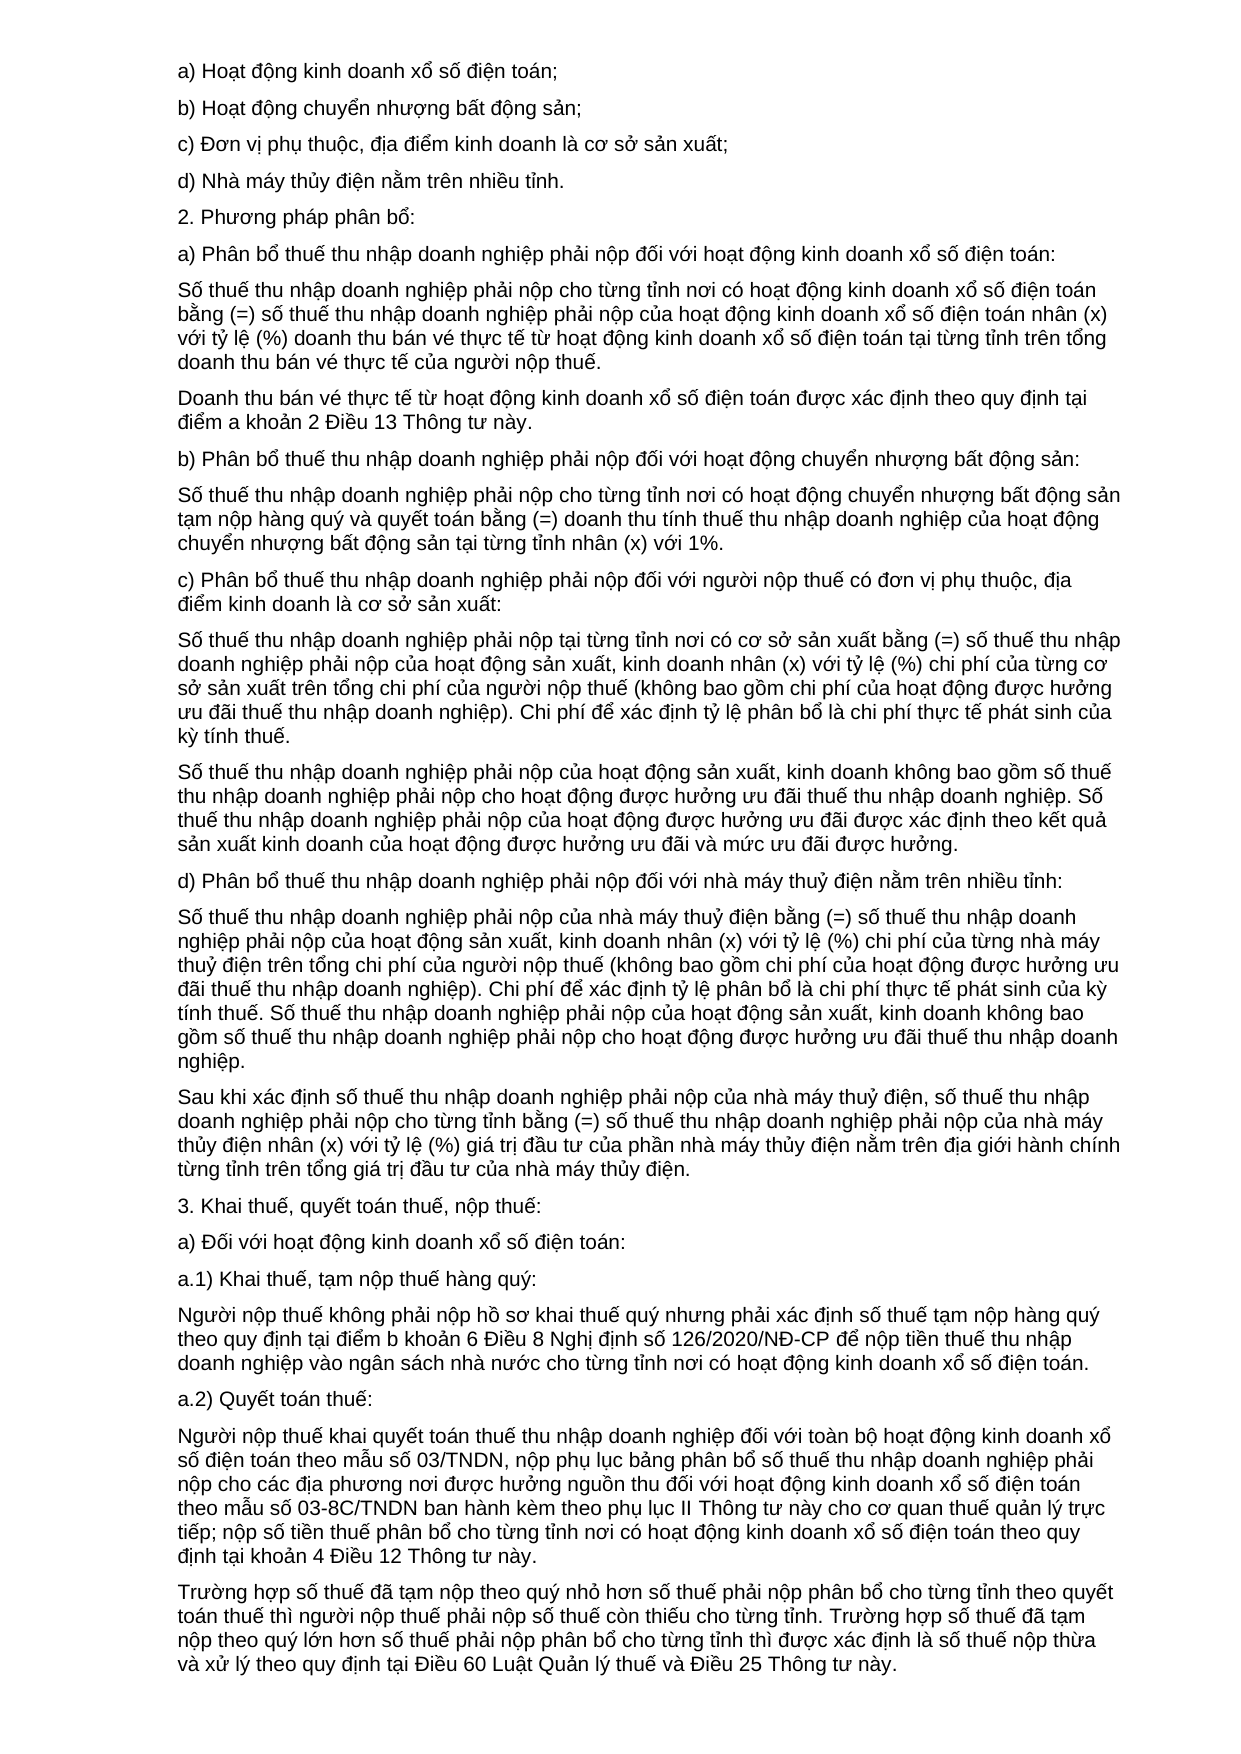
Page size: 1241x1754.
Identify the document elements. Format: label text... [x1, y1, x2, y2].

text b) Phân bổ thuế thu nhập doanh nghiệp phải nộp đối với hoạt động chuyển nhượng bất động sản: [177, 447, 1122, 471]
text c) Đơn vị phụ thuộc, địa điểm kinh doanh là cơ sở sản xuất; [177, 132, 1122, 156]
text 3. Khai thuế, quyết toán thuế, nộp thuế: [177, 1193, 1122, 1217]
text Sau khi xác định số thuế thu nhập doanh nghiệp phải nộp của nhà máy thuỷ điện, số thuế thu nhập doanh nghiệp phải nộp cho từng tỉnh bằng (=) số thuế thu nhập doanh nghiệp phải nộp của nhà máy thủy điện nhân (x) với tỷ lệ (%) giá trị đầu tư của phần nhà máy thủy điện nằm trên địa giới hành chính từng tỉnh trên tổng giá trị đầu tư của nhà máy thủy điện. [177, 1085, 1122, 1181]
text Số thuế thu nhập doanh nghiệp phải nộp tại từng tỉnh nơi có cơ sở sản xuất bằng (=) số thuế thu nhập doanh nghiệp phải nộp của hoạt động sản xuất, kinh doanh nhân (x) với tỷ lệ (%) chi phí của từng cơ sở sản xuất trên tổng chi phí của người nộp thuế (không bao gồm chi phí của hoạt động được hưởng ưu đãi thuế thu nhập doanh nghiệp). Chi phí để xác định tỷ lệ phân bổ là chi phí thực tế phát sinh của kỳ tính thuế. [177, 628, 1122, 748]
text b) Hoạt động chuyển nhượng bất động sản; [177, 96, 1122, 119]
text Số thuế thu nhập doanh nghiệp phải nộp cho từng tỉnh nơi có hoạt động kinh doanh xổ số điện toán bằng (=) số thuế thu nhập doanh nghiệp phải nộp của hoạt động kinh doanh xổ số điện toán nhân (x) với tỷ lệ (%) doanh thu bán vé thực tế từ hoạt động kinh doanh xổ số điện toán tại từng tỉnh trên tổng doanh thu bán vé thực tế của người nộp thuế. [177, 278, 1122, 374]
text d) Nhà máy thủy điện nằm trên nhiều tỉnh. [177, 168, 1122, 192]
text Số thuế thu nhập doanh nghiệp phải nộp của hoạt động sản xuất, kinh doanh không bao gồm số thuế thu nhập doanh nghiệp phải nộp cho hoạt động được hưởng ưu đãi thuế thu nhập doanh nghiệp. Số thuế thu nhập doanh nghiệp phải nộp của hoạt động được hưởng ưu đãi được xác định theo kết quả sản xuất kinh doanh của hoạt động được hưởng ưu đãi và mức ưu đãi được hưởng. [177, 760, 1122, 856]
text a.2) Quyết toán thuế: [177, 1387, 1122, 1411]
text c) Phân bổ thuế thu nhập doanh nghiệp phải nộp đối với người nộp thuế có đơn vị phụ thuộc, địa điểm kinh doanh là cơ sở sản xuất: [177, 567, 1122, 615]
text Người nộp thuế không phải nộp hồ sơ khai thuế quý nhưng phải xác định số thuế tạm nộp hàng quý theo quy định tại điểm b khoản 6 Điều 8 Nghị định số 126/2020/NĐ-CP để nộp tiền thuế thu nhập doanh nghiệp vào ngân sách nhà nước cho từng tỉnh nơi có hoạt động kinh doanh xổ số điện toán. [177, 1303, 1122, 1375]
text Số thuế thu nhập doanh nghiệp phải nộp cho từng tỉnh nơi có hoạt động chuyển nhượng bất động sản tạm nộp hàng quý và quyết toán bằng (=) doanh thu tính thuế thu nhập doanh nghiệp của hoạt động chuyển nhượng bất động sản tại từng tỉnh nhân (x) với 1%. [177, 483, 1122, 555]
text Người nộp thuế khai quyết toán thuế thu nhập doanh nghiệp đối với toàn bộ hoạt động kinh doanh xổ số điện toán theo mẫu số 03/TNDN, nộp phụ lục bảng phân bổ số thuế thu nhập doanh nghiệp phải nộp cho các địa phương nơi được hưởng nguồn thu đối với hoạt động kinh doanh xổ số điện toán theo mẫu số 03-8C/TNDN ban hành kèm theo phụ lục II Thông tư này cho cơ quan thuế quản lý trực tiếp; nộp số tiền thuế phân bổ cho từng tỉnh nơi có hoạt động kinh doanh xổ số điện toán theo quy định tại khoản 4 Điều 12 Thông tư này. [177, 1424, 1122, 1567]
text a) Phân bổ thuế thu nhập doanh nghiệp phải nộp đối với hoạt động kinh doanh xổ số điện toán: [177, 241, 1122, 265]
text a) Đối với hoạt động kinh doanh xổ số điện toán: [177, 1230, 1122, 1254]
text Số thuế thu nhập doanh nghiệp phải nộp của nhà máy thuỷ điện bằng (=) số thuế thu nhập doanh nghiệp phải nộp của hoạt động sản xuất, kinh doanh nhân (x) với tỷ lệ (%) chi phí của từng nhà máy thuỷ điện trên tổng chi phí của người nộp thuế (không bao gồm chi phí của hoạt động được hưởng ưu đãi thuế thu nhập doanh nghiệp). Chi phí để xác định tỷ lệ phân bổ là chi phí thực tế phát sinh của kỳ tính thuế. Số thuế thu nhập doanh nghiệp phải nộp của hoạt động sản xuất, kinh doanh không bao gồm số thuế thu nhập doanh nghiệp phải nộp cho hoạt động được hưởng ưu đãi thuế thu nhập doanh nghiệp. [177, 905, 1122, 1073]
text a) Hoạt động kinh doanh xổ số điện toán; [177, 59, 1122, 83]
text 2. Phương pháp phân bổ: [177, 205, 1122, 229]
text a.1) Khai thuế, tạm nộp thuế hàng quý: [177, 1266, 1122, 1290]
text Trường hợp số thuế đã tạm nộp theo quý nhỏ hơn số thuế phải nộp phân bổ cho từng tỉnh theo quyết toán thuế thì người nộp thuế phải nộp số thuế còn thiếu cho từng tỉnh. Trường hợp số thuế đã tạm nộp theo quý lớn hơn số thuế phải nộp phân bổ cho từng tỉnh thì được xác định là số thuế nộp thừa và xử lý theo quy định tại Điều 60 Luật Quản lý thuế và Điều 25 Thông tư này. [177, 1580, 1122, 1676]
text Doanh thu bán vé thực tế từ hoạt động kinh doanh xổ số điện toán được xác định theo quy định tại điểm a khoản 2 Điều 13 Thông tư này. [177, 386, 1122, 434]
text d) Phân bổ thuế thu nhập doanh nghiệp phải nộp đối với nhà máy thuỷ điện nằm trên nhiều tỉnh: [177, 868, 1122, 892]
